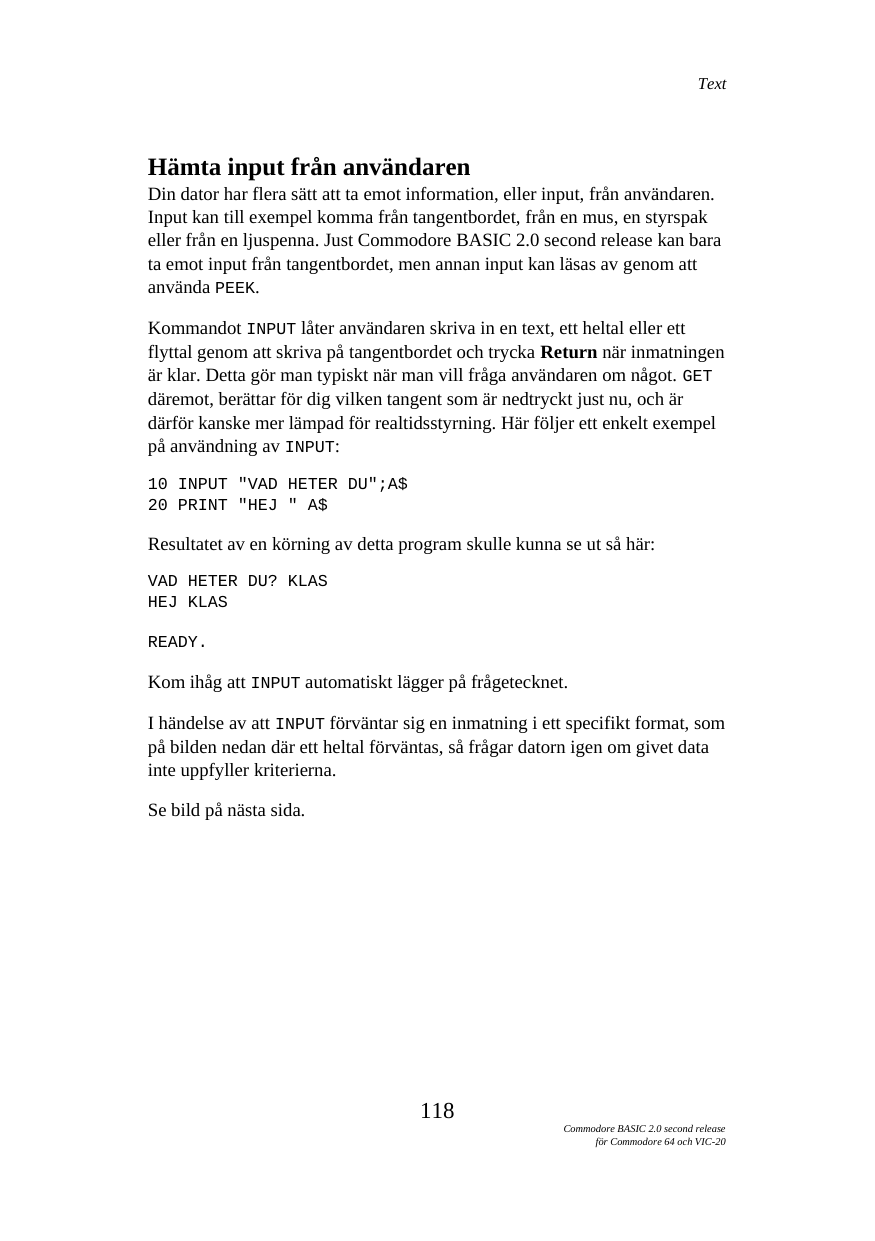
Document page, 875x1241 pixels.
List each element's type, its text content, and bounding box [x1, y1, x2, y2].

subtitle Hämta input från användaren [148, 152, 726, 181]
text Kommandot INPUT låter användaren skriva in en text, ett heltal eller ett flyttal genom att skriva på tangentbordet och trycka Return när inmatningen är klar. Detta gör man typiskt när man vill fråga användaren om något. GET däremot, berättar för dig vilken tangent som är nedtryckt just nu, och är därför kanske mer lämpad för realtidsstyrning. Här följer ett enkelt exempel på användning av INPUT: [148, 317, 726, 457]
text Din dator har flera sätt att ta emot information, eller input, från användaren. Input kan till exempel komma från tangentbordet, från en mus, en styrspak eller från en ljuspenna. Just Commodore BASIC 2.0 second release kan bara ta emot input från tangentbordet, men annan input kan läsas av genom att använda PEEK. [148, 183, 726, 298]
text VAD HETER DU? KLAS HEJ KLAS READY. [148, 573, 726, 653]
text Kom ihåg att INPUT automatiskt lägger på frågetecknet. [148, 671, 726, 693]
text Se bild på nästa sida. [148, 799, 726, 821]
text 10 INPUT "VAD HETER DU";A$ 20 PRINT "HEJ " A$ [148, 476, 726, 515]
text I händelse av att INPUT förväntar sig en inmatning i ett specifikt format, som på bilden nedan där ett heltal förväntas, så frågar datorn igen om givet data inte uppfyller kriterierna. [148, 712, 726, 781]
text Resultatet av en körning av detta program skulle kunna se ut så här: [148, 533, 726, 554]
